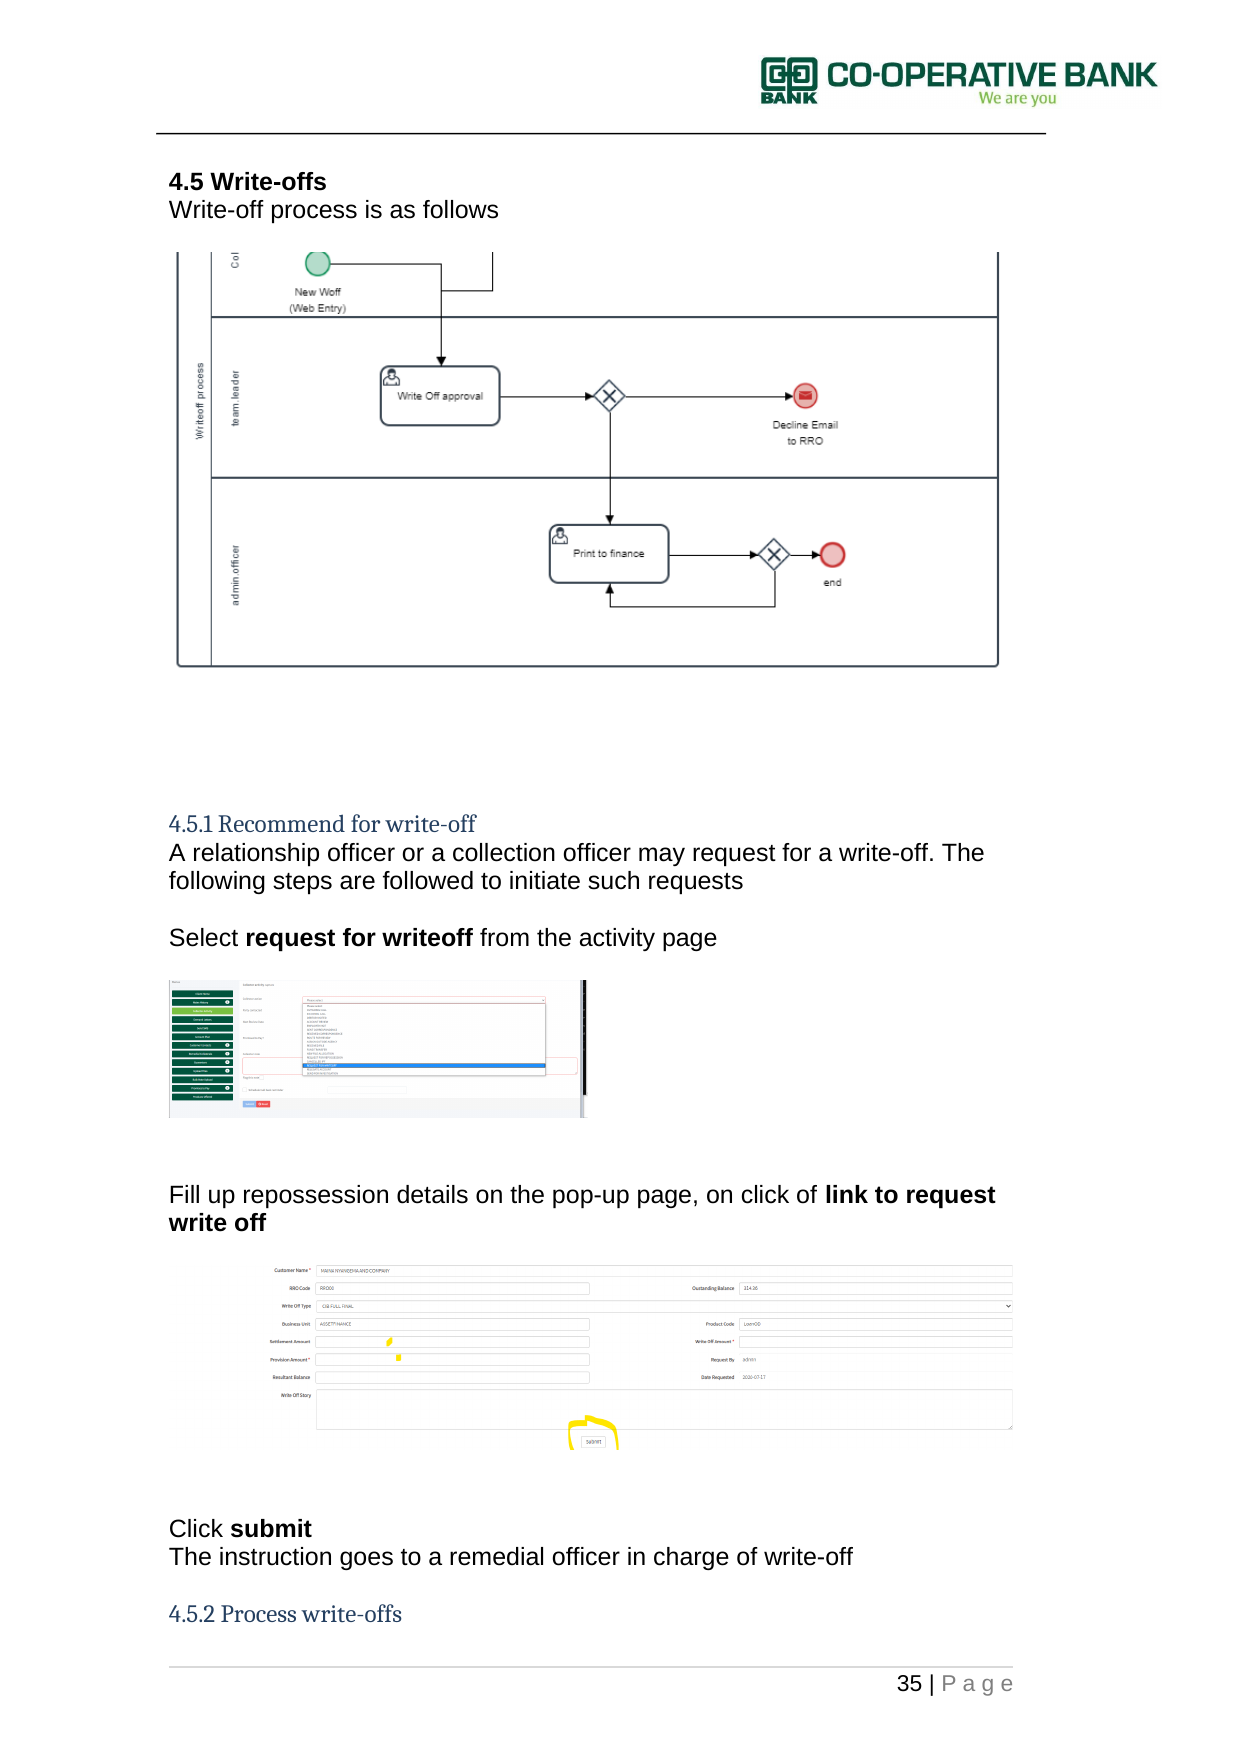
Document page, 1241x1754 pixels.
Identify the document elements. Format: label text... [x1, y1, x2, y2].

text The instruction goes to a remedial officer in charge of write-off [169, 1543, 1013, 1571]
subtitle 4.5 Write-offs [169, 167, 1013, 196]
picture [168, 980, 588, 1118]
picture [168, 1265, 1013, 1466]
text Select request for writeoff from the activity page [169, 924, 1013, 952]
text Click submit [169, 1515, 1013, 1543]
picture [168, 252, 1013, 676]
text Write-off process is as follows [169, 196, 1013, 224]
picture [758, 55, 1163, 109]
text Fill up repossession details on the pop-up page, on click of link to request write off [169, 1181, 1013, 1237]
subtitle 4.5.1 Recommend for write-off [169, 810, 1013, 838]
subtitle 4.5.2 Process write-offs [169, 1600, 1013, 1629]
text A relationship officer or a collection officer may request for a write-off. The following steps are followed to initiate such requests [169, 838, 1013, 895]
